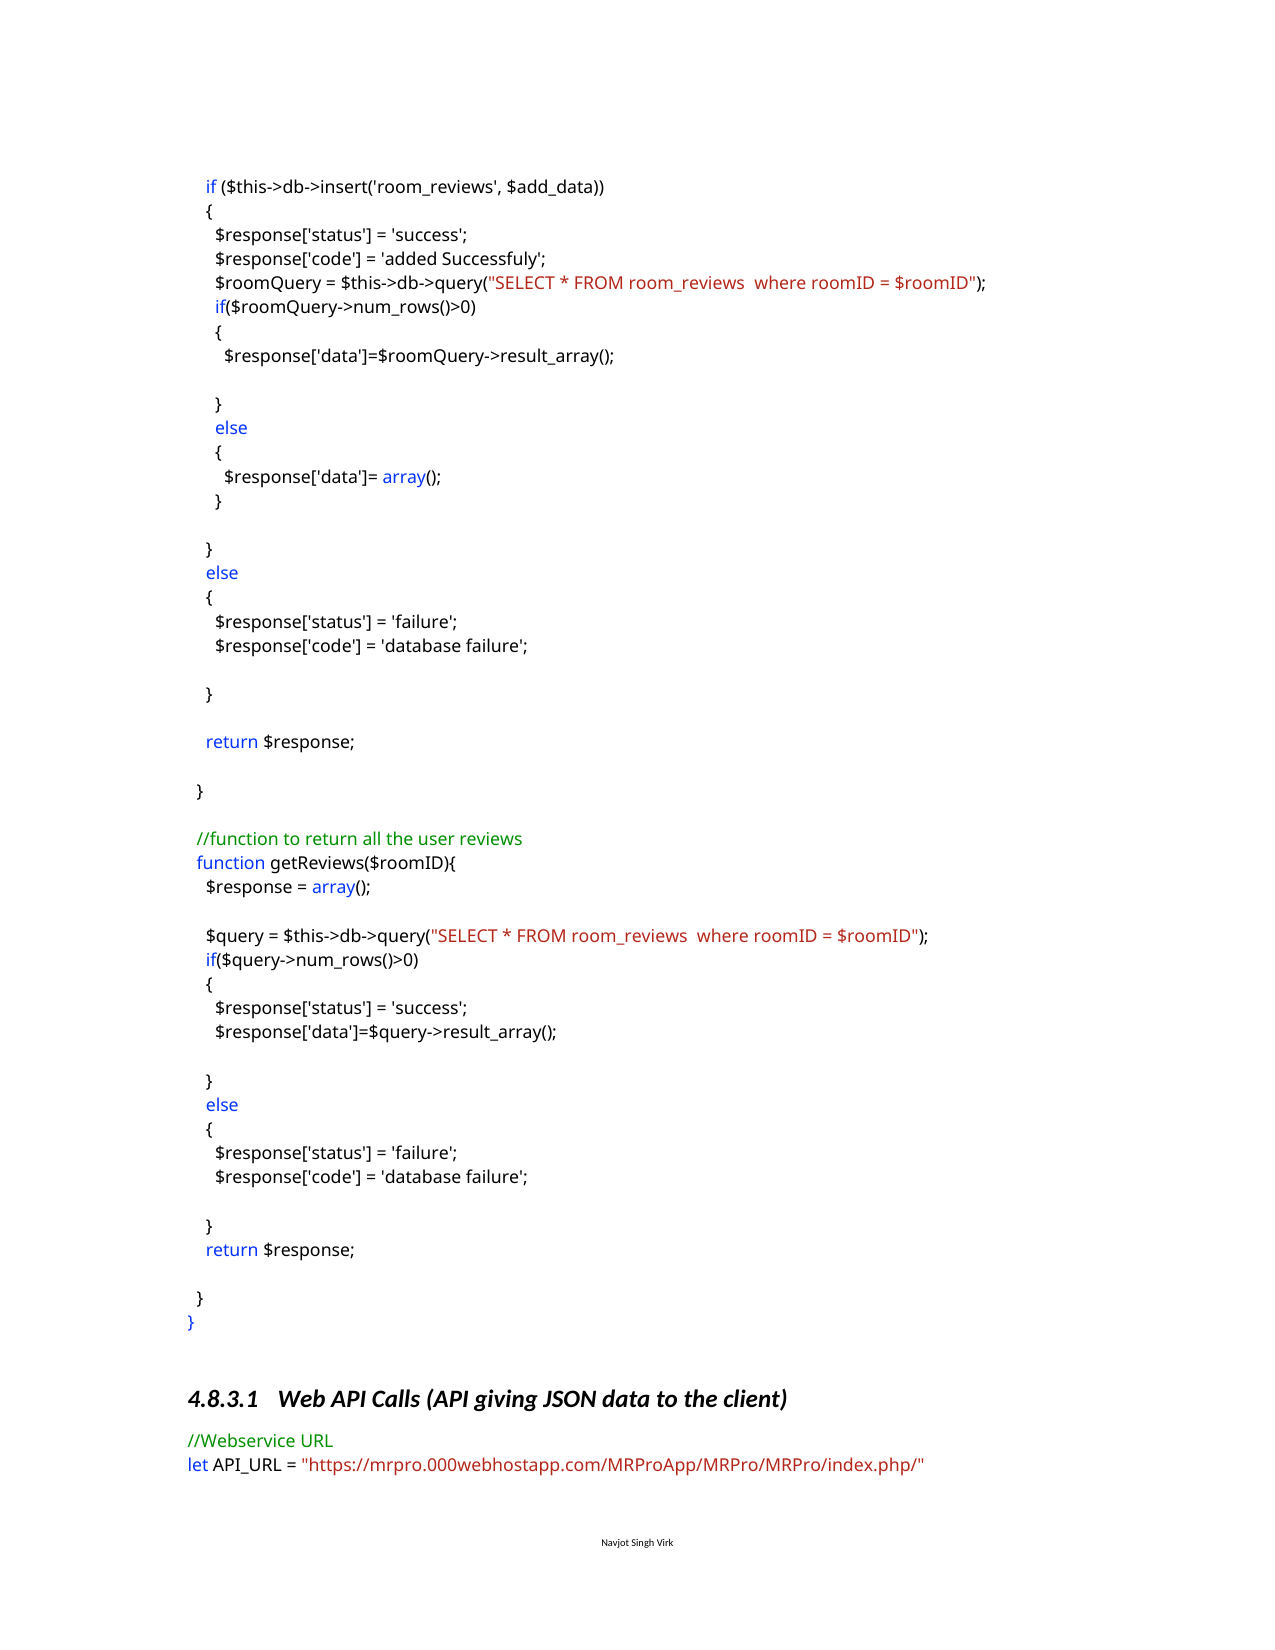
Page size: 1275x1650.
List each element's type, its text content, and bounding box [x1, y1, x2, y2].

text $response['status'] = 'success'; [187, 996, 1088, 1020]
text if ($this->db->insert('room_reviews', $add_data)) [187, 174, 1088, 198]
text if($roomQuery->num_rows()>0) [187, 295, 1088, 319]
text } [187, 392, 1088, 416]
text $response = array(); [187, 875, 1088, 899]
text if($query->num_rows()>0) [187, 947, 1088, 972]
text { [187, 1117, 1088, 1141]
text let API_URL = "https://mrpro.000webhostapp.com/MRProApp/MRPro/MRPro/index.php/" [187, 1453, 1088, 1477]
text } [187, 1286, 1088, 1310]
text $roomQuery = $this->db->query("SELECT * FROM room_reviews where roomID = $roomID"); [187, 271, 1088, 295]
text $response['code'] = 'database failure'; [187, 1165, 1088, 1189]
text return $response; [187, 1237, 1088, 1262]
text { [187, 198, 1088, 222]
text $response['status'] = 'failure'; [187, 1141, 1088, 1165]
text function getReviews($roomID){ [187, 851, 1088, 875]
text else [187, 561, 1088, 585]
text $query = $this->db->query("SELECT * FROM room_reviews where roomID = $roomID"); [187, 923, 1088, 947]
text else [187, 416, 1088, 440]
text $response['data']=$query->result_array(); [187, 1020, 1088, 1044]
text } [187, 537, 1088, 561]
text { [187, 585, 1088, 609]
text } [187, 778, 1088, 802]
text else [187, 1092, 1088, 1117]
text { [187, 972, 1088, 996]
text } [187, 488, 1088, 512]
text $response['status'] = 'success'; [187, 222, 1088, 247]
text $response['code'] = 'added Successfuly'; [187, 247, 1088, 271]
text } [187, 1068, 1088, 1092]
text { [187, 319, 1088, 343]
text $response['status'] = 'failure'; [187, 609, 1088, 633]
text $response['code'] = 'database failure'; [187, 633, 1088, 657]
text return $response; [187, 730, 1088, 754]
text $response['data']= array(); [187, 464, 1088, 488]
text $response['data']=$roomQuery->result_array(); [187, 343, 1088, 367]
text } [187, 1310, 1088, 1334]
text } [187, 1213, 1088, 1237]
text { [187, 440, 1088, 464]
text //function to return all the user reviews [187, 827, 1088, 851]
text //Webservice URL [187, 1429, 1088, 1453]
text } [187, 682, 1088, 706]
subtitle Web API Calls (API giving JSON data to the client) [187, 1383, 1088, 1413]
